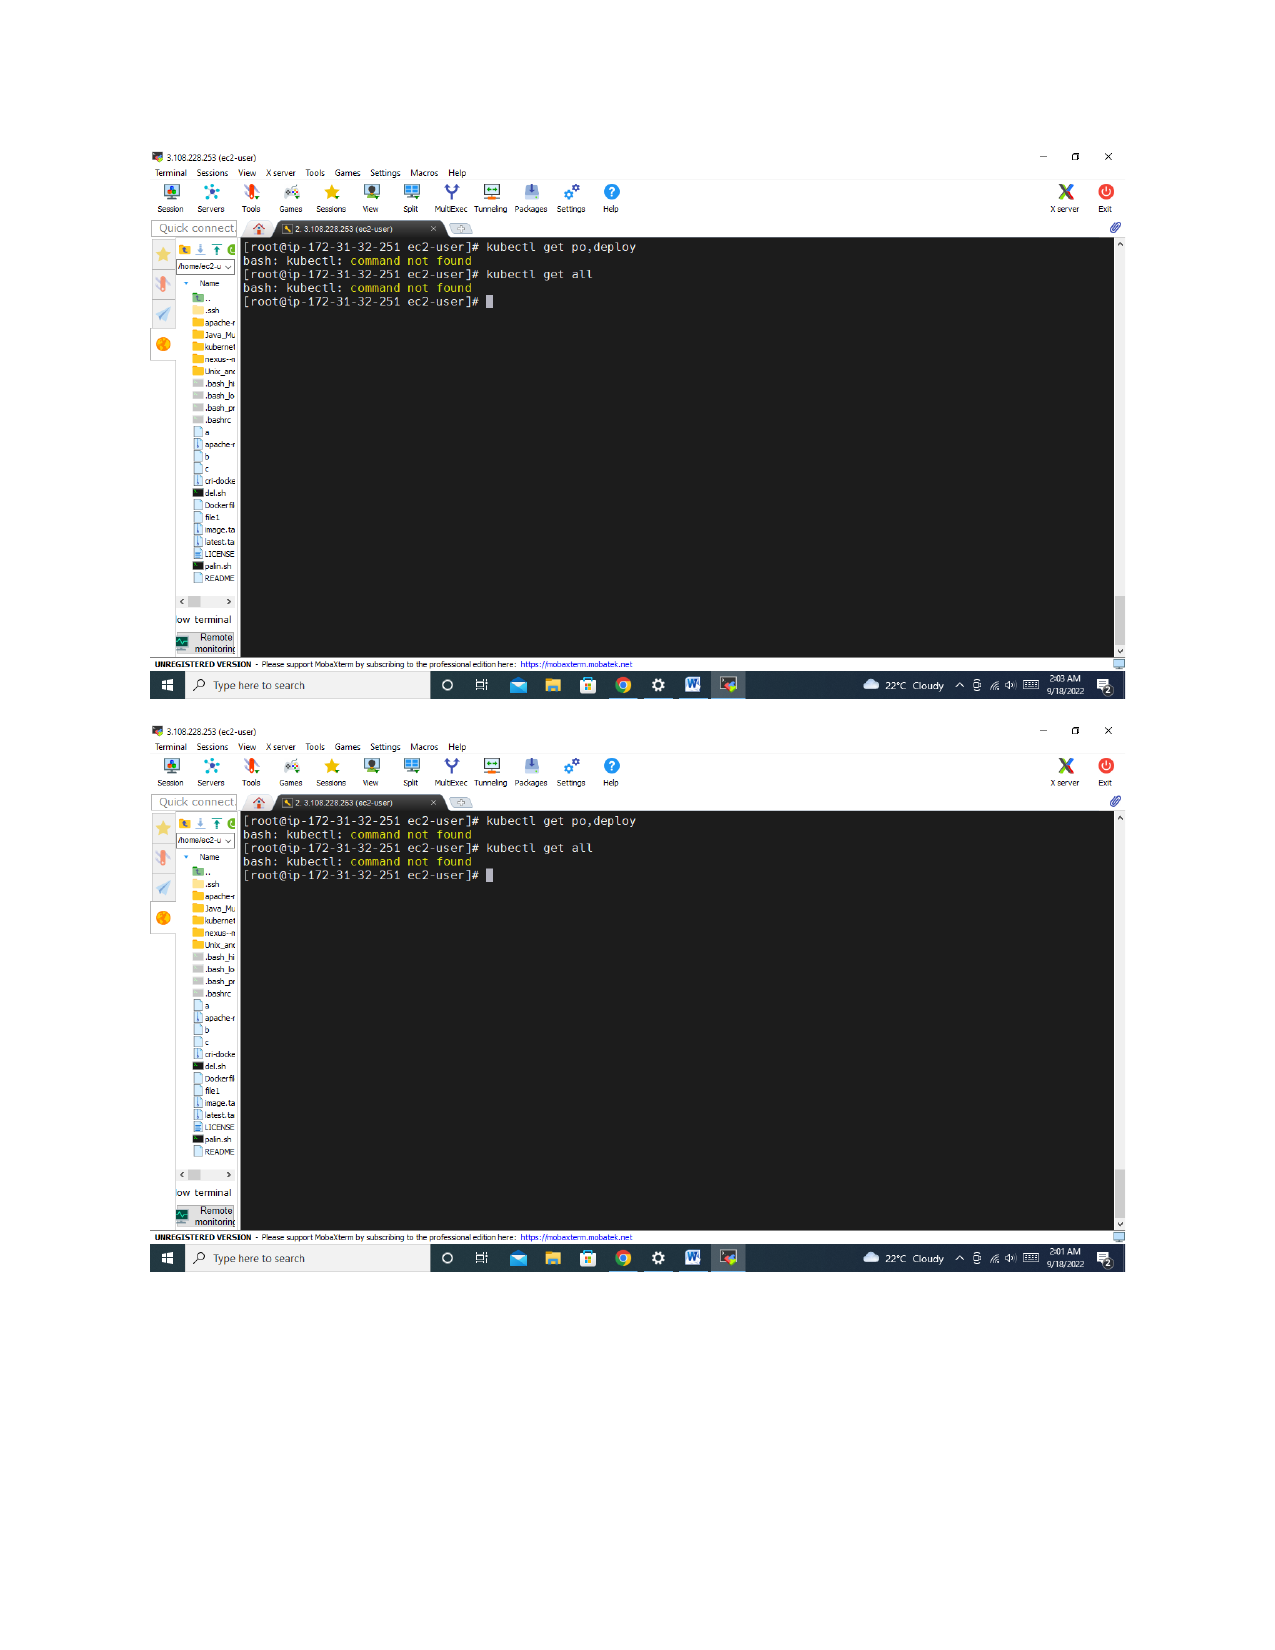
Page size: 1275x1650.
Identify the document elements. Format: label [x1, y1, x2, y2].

picture [150, 723, 1125, 1272]
picture [150, 150, 1125, 699]
